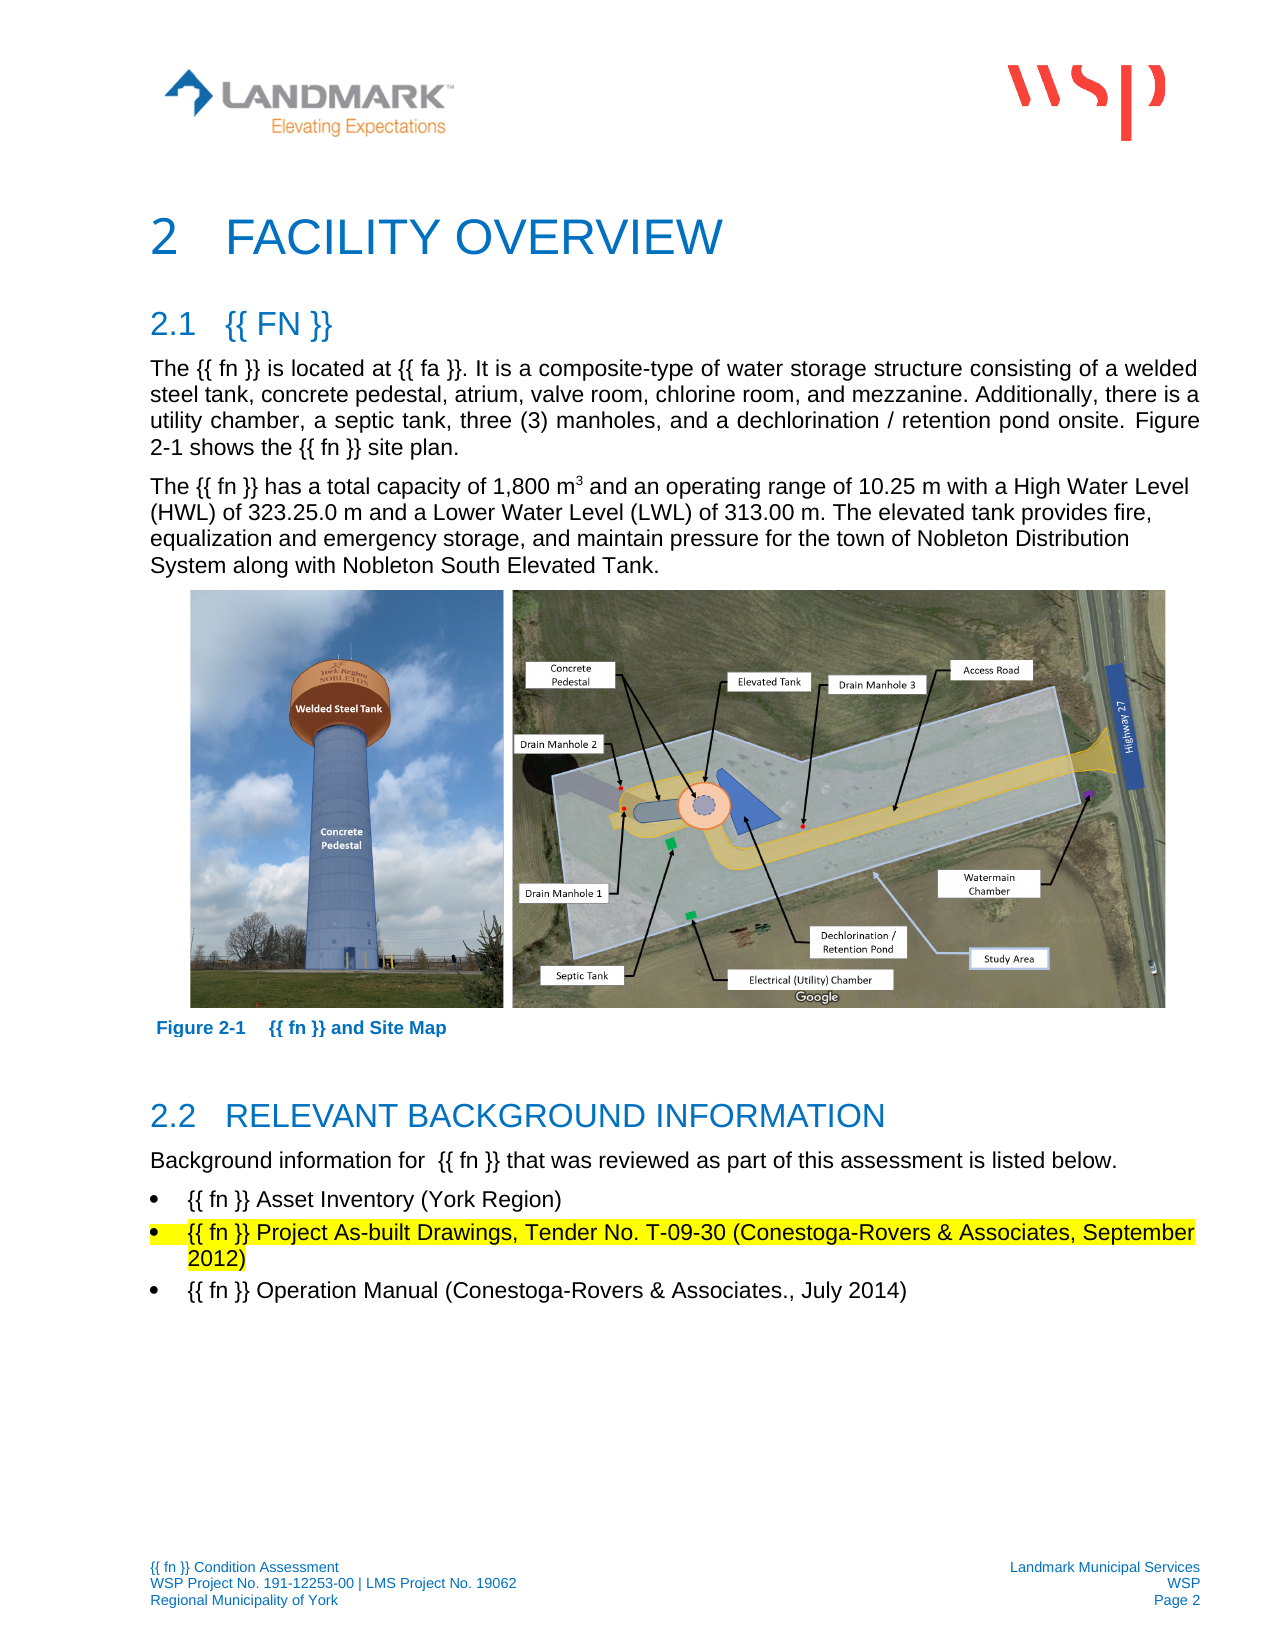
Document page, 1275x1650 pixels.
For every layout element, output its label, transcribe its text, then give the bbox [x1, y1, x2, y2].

subtitle Relevant Background Information [150, 1096, 1200, 1134]
list {{ fn }} Operation Manual (Conestoga-Rovers & Associates., July 2014) [150, 1277, 1200, 1304]
list {{ fn }} Asset Inventory (York Region) [150, 1186, 1200, 1212]
text Background information for {{ fn }} that was reviewed as part of this assessment is listed below. [150, 1147, 1200, 1173]
picture [1007, 65, 1166, 141]
subtitle Facility Overview [150, 201, 1200, 269]
picture [150, 57, 469, 139]
text The {{ fn }} has a total capacity of 1,800 m3 and an operating range of 10.25 m with a High Water Level (HWL) of 323.25.0 m and a Lower Water Level (LWL) of 313.00 m. The elevated tank provides fire, equalization and emergency storage, and maintain pressure for the town of Nobleton Distribution System along with Nobleton South Elevated Tank. [150, 473, 1200, 578]
picture [190, 590, 1166, 1008]
subtitle {{ fn }} [150, 304, 1200, 342]
list {{ fn }} Project As-built Drawings, Tender No. T-09-30 (Conestoga-Rovers & Associates, September 2012) [150, 1218, 1200, 1271]
text The {{ fn }} is located at {{ fa }}. It is a composite-type of water storage structure consisting of a welded steel tank, concrete pedestal, atrium, valve room, chlorine room, and mezzanine. Additionally, there is a utility chamber, a septic tank, three (3) manholes, and a dechlorination / retention pond onsite. Figure 2-1 shows the {{ fn }} site plan. [150, 355, 1200, 460]
